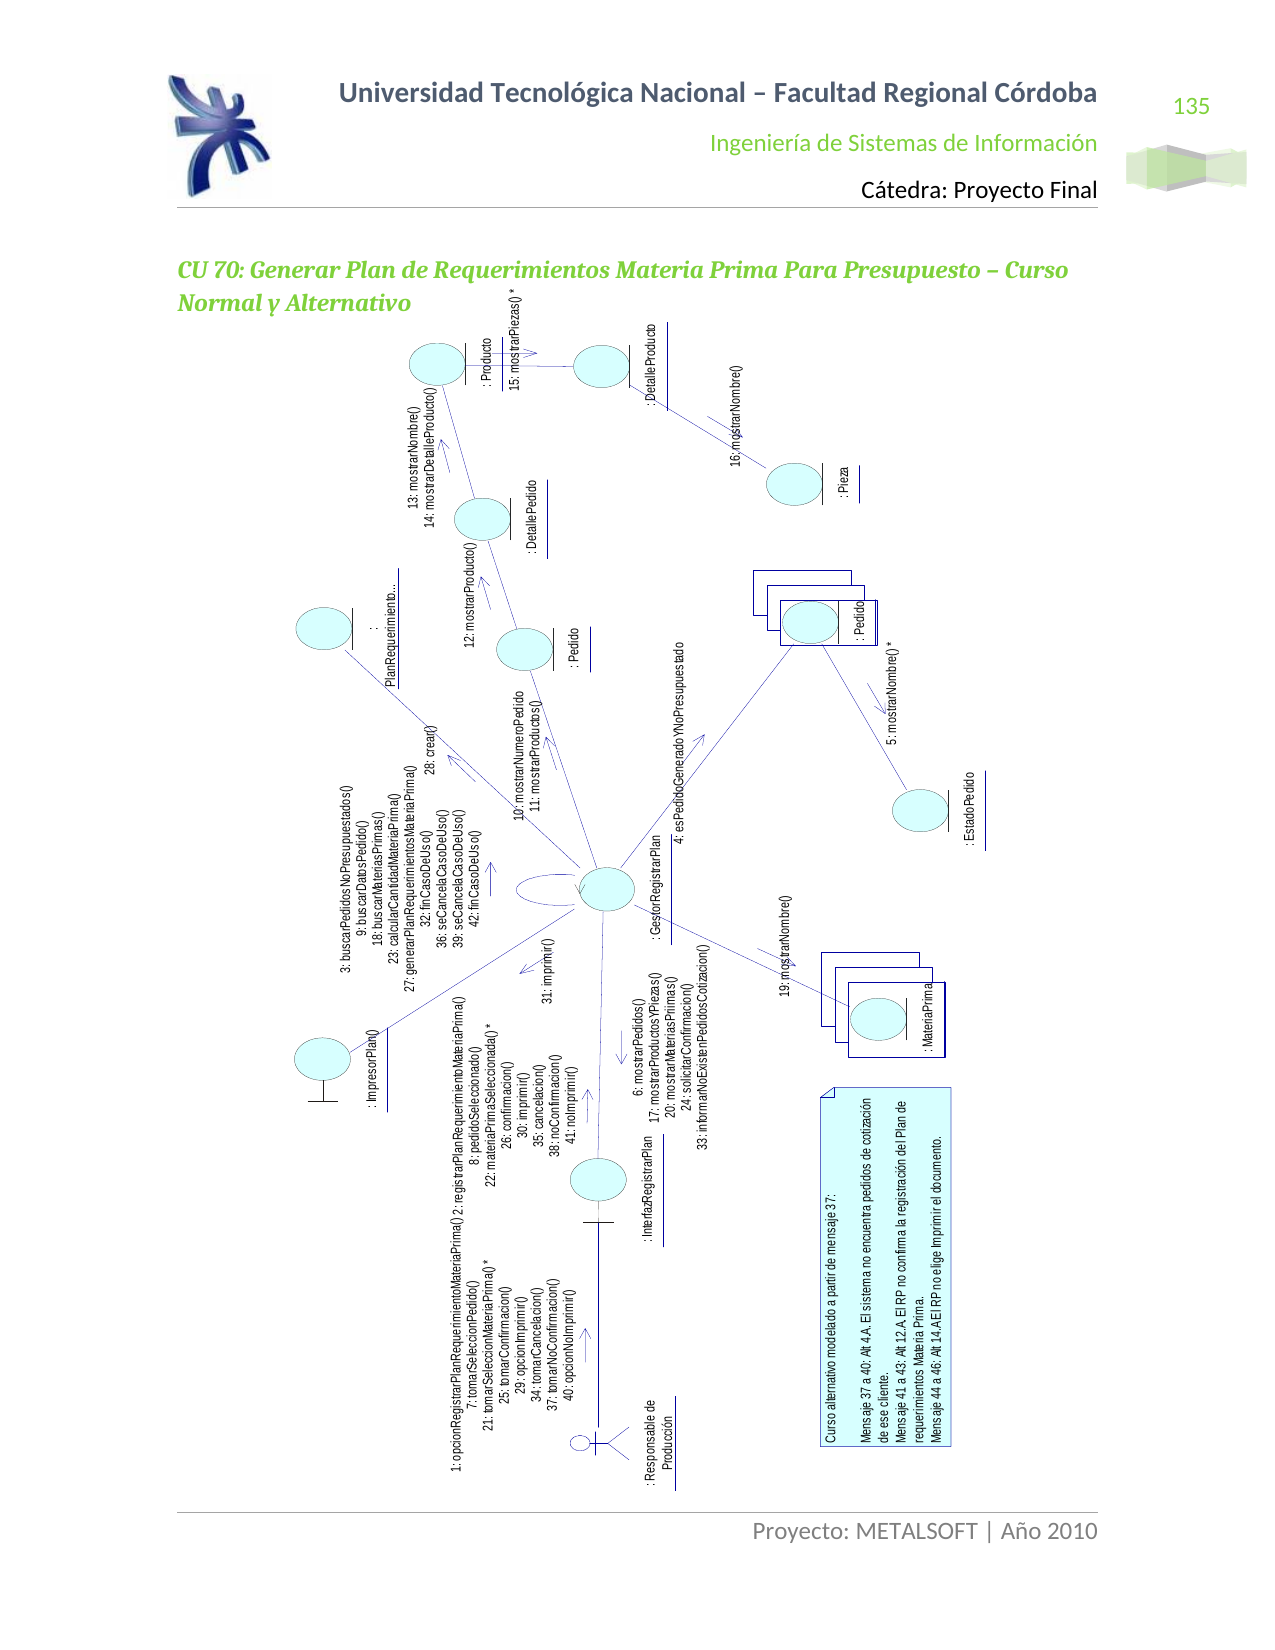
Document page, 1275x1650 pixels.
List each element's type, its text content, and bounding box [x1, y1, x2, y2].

picture [167, 74, 272, 199]
text CU 70: Generar Plan de Requerimientos Materia Prima Para Presupuesto – Curso Normal y Alternativo [177, 256, 1098, 318]
